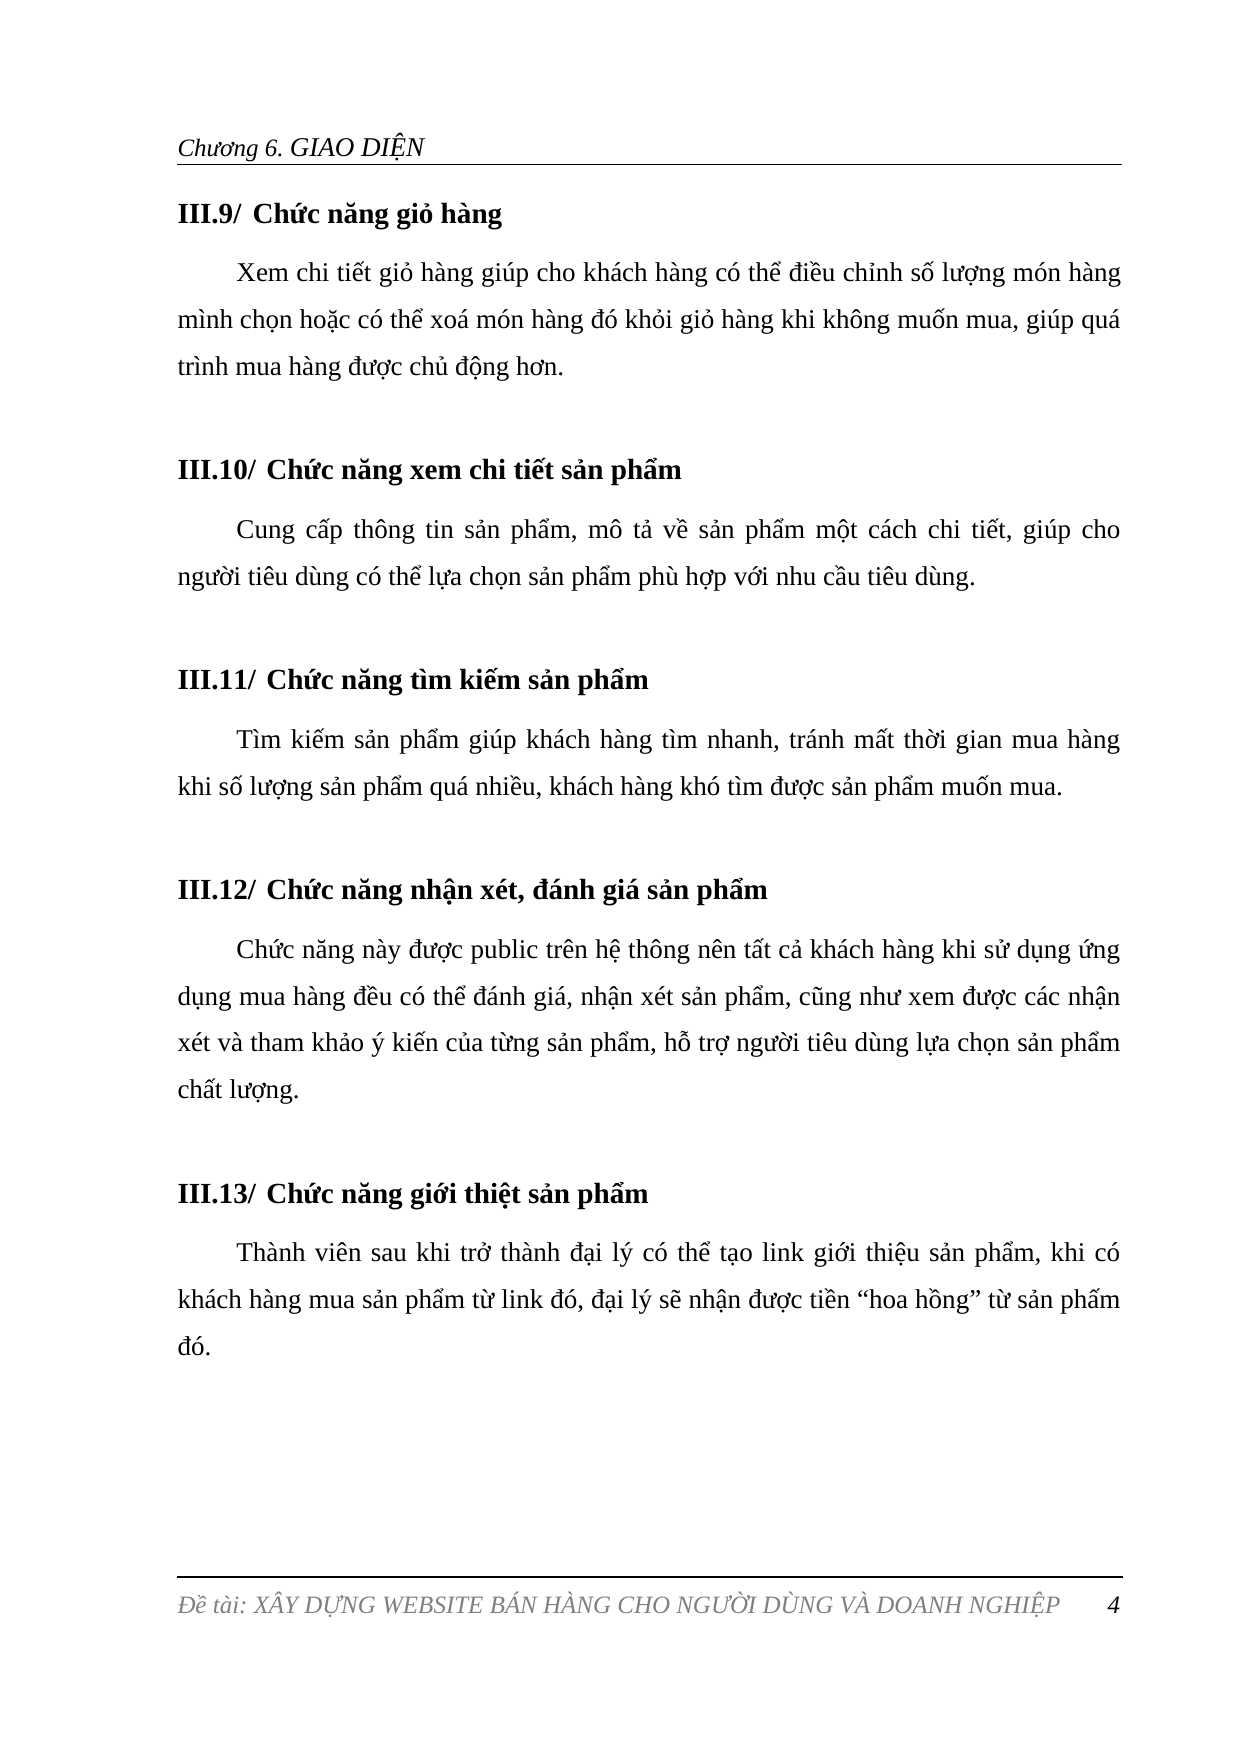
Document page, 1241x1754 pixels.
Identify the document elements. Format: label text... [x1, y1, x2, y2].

text Tìm kiếm sản phẩm giúp khách hàng tìm nhanh, tránh mất thời gian mua hàng khi số lượng sản phẩm quá nhiều, khách hàng khó tìm được sản phẩm muốn mua. [177, 723, 1122, 801]
subtitle Chức năng giới thiệt sản phẩm [177, 1170, 1122, 1211]
text Chức năng này được public trên hệ thông nên tất cả khách hàng khi sử dụng ứng dụng mua hàng đều có thể đánh giá, nhận xét sản phẩm, cũng như xem được các nhận xét và tham khảo ý kiến của từng sản phẩm, hỗ trợ người tiêu dùng lựa chọn sản phẩm chất lượng. [177, 933, 1122, 1104]
text Thành viên sau khi trở thành đại lý có thể tạo link giới thiệu sản phẩm, khi có khách hàng mua sản phẩm từ link đó, đại lý sẽ nhận được tiền “hoa hồng” từ sản phấm đó. [177, 1236, 1122, 1361]
subtitle Chức năng nhận xét, đánh giá sản phẩm [177, 866, 1122, 908]
subtitle Chức năng tìm kiếm sản phẩm [177, 656, 1122, 698]
subtitle Chức năng xem chi tiết sản phẩm [177, 446, 1122, 488]
subtitle Chức năng giỏ hàng [177, 190, 1122, 231]
text Cung cấp thông tin sản phẩm, mô tả về sản phẩm một cách chi tiết, giúp cho người tiêu dùng có thể lựa chọn sản phẩm phù hợp với nhu cầu tiêu dùng. [177, 513, 1122, 591]
text Xem chi tiết giỏ hàng giúp cho khách hàng có thể điều chỉnh số lượng món hàng mình chọn hoặc có thể xoá món hàng đó khỏi giỏ hàng khi không muốn mua, giúp quá trình mua hàng được chủ động hơn. [177, 256, 1122, 381]
